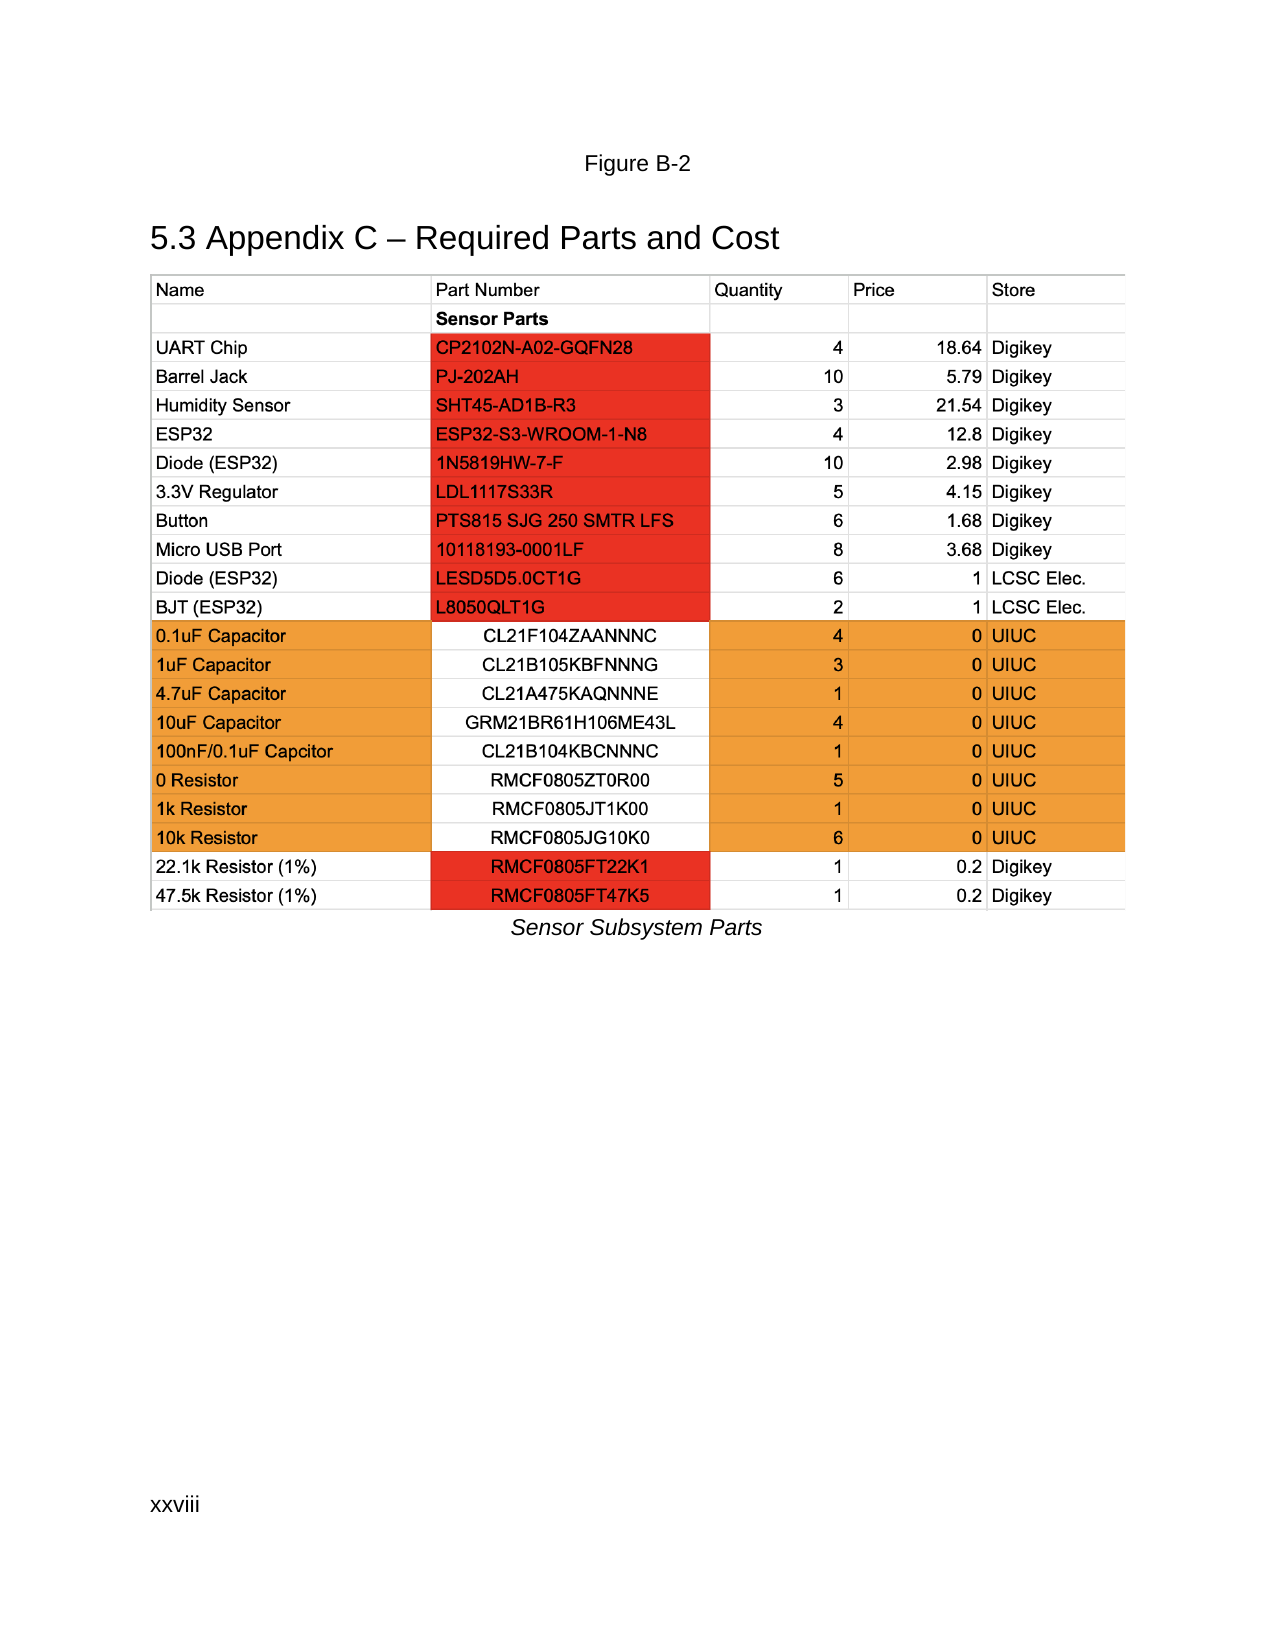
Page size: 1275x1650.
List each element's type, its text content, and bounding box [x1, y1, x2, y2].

text Figure B-2 [150, 150, 1125, 176]
text Sensor Subsystem Parts [150, 911, 1125, 941]
subtitle 5.3 Appendix C – Required Parts and Cost [150, 218, 1125, 256]
picture [150, 274, 1125, 911]
